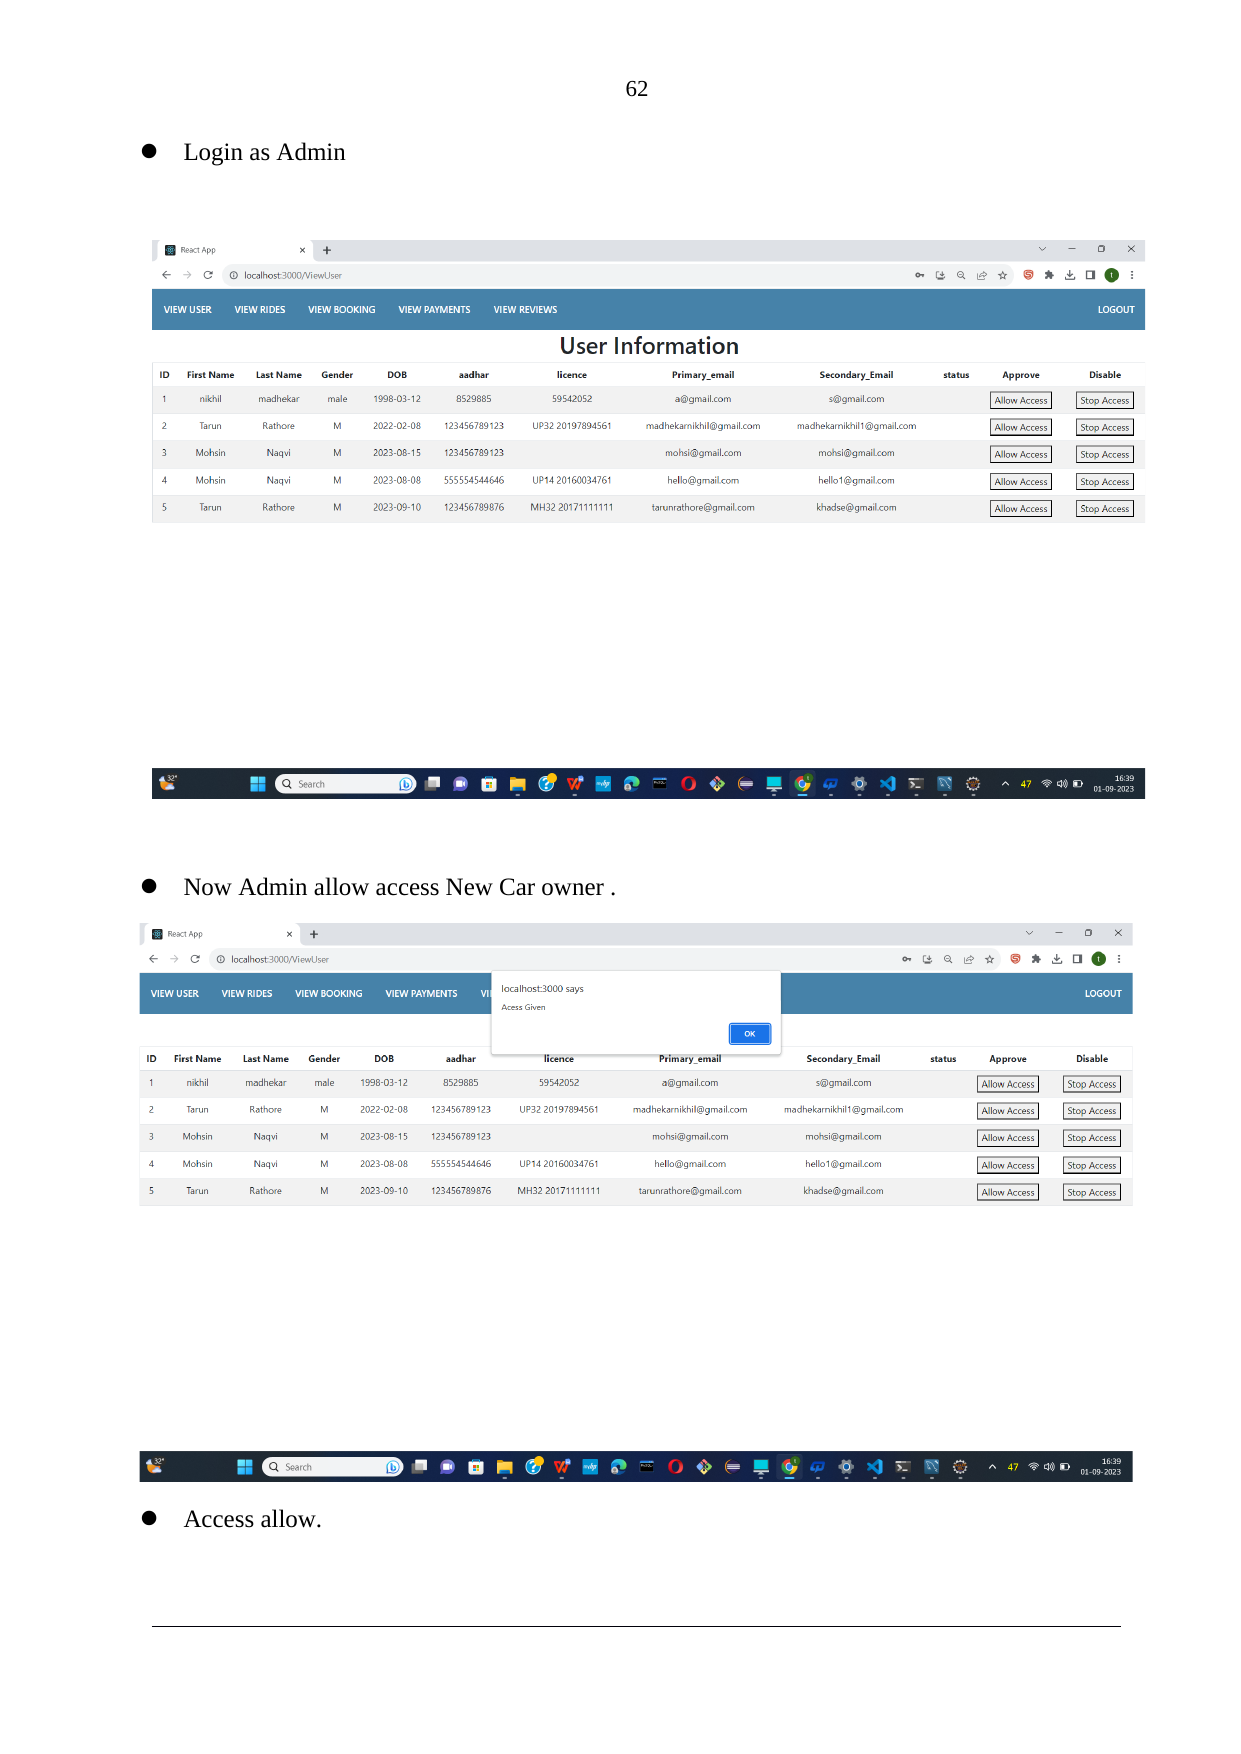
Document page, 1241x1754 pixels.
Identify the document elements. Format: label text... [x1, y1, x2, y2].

list Access allow. [139, 1504, 1134, 1533]
picture [152, 240, 1146, 799]
picture [139, 923, 1133, 1482]
list Now Admin allow access New Car owner . [139, 872, 1134, 901]
list Login as Admin [139, 137, 1134, 166]
